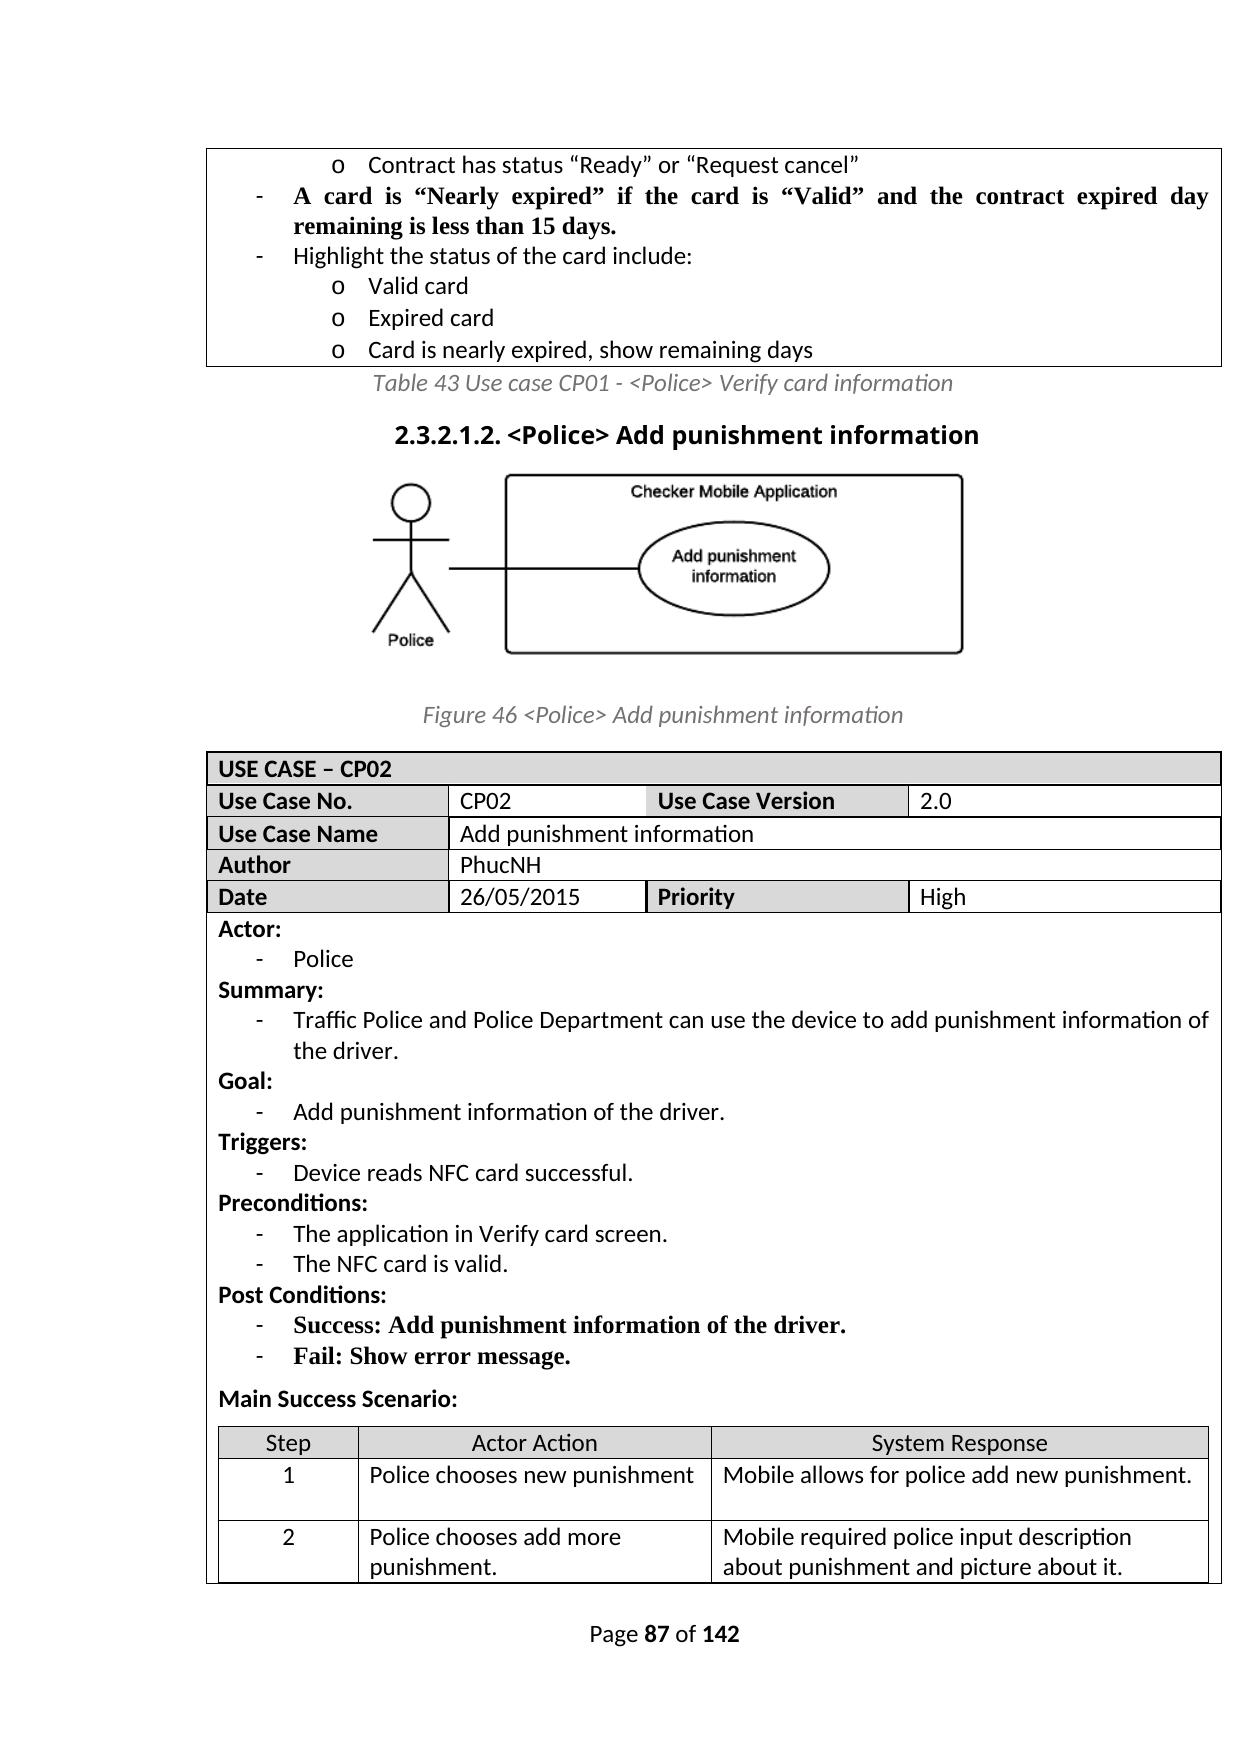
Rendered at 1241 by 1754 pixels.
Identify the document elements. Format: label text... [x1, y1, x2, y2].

table_cell High [910, 881, 1220, 912]
table_cell CP02 [449, 786, 646, 816]
picture [349, 454, 980, 681]
table_cell Date [208, 881, 448, 912]
table_cell 26/05/2015 [450, 881, 645, 912]
table_cell 2.0 [909, 786, 1221, 816]
table_cell Use Case Name [208, 817, 448, 849]
table_cell Priority [648, 881, 908, 912]
table_cell Use Case No. [207, 786, 448, 816]
subtitle <Police> Add punishment information [394, 418, 1122, 452]
table_cell Author [207, 850, 448, 880]
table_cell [207, 149, 1221, 366]
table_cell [207, 913, 1221, 1583]
table_cell PhucNH [449, 850, 1221, 880]
table_cell Use Case Version [646, 786, 908, 816]
table_header USE CASE – CP02 [208, 753, 1220, 783]
table_cell Add punishment information [450, 818, 1220, 849]
